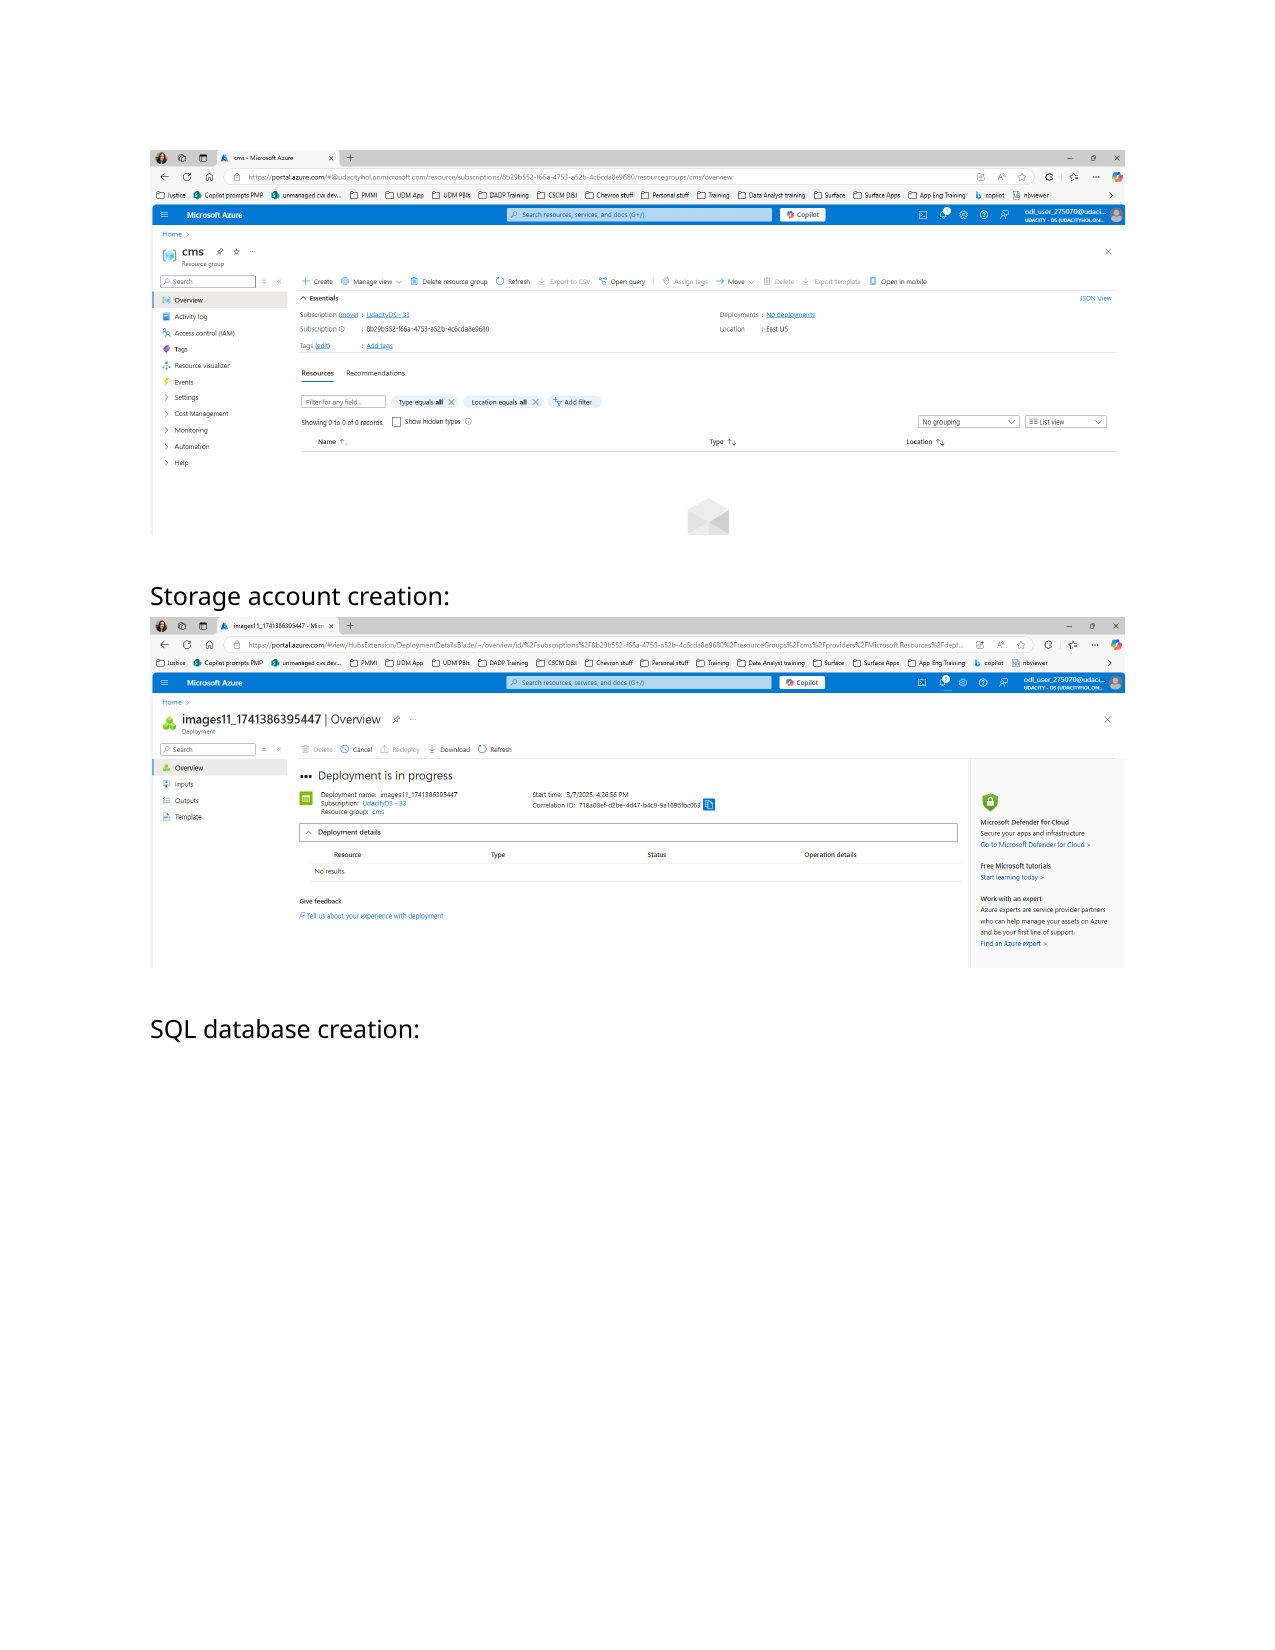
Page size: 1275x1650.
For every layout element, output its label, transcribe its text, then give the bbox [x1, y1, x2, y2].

picture [150, 150, 1125, 535]
text SQL database creation: [150, 1012, 1125, 1046]
text Storage account creation: [150, 579, 1125, 613]
picture [150, 617, 1125, 968]
